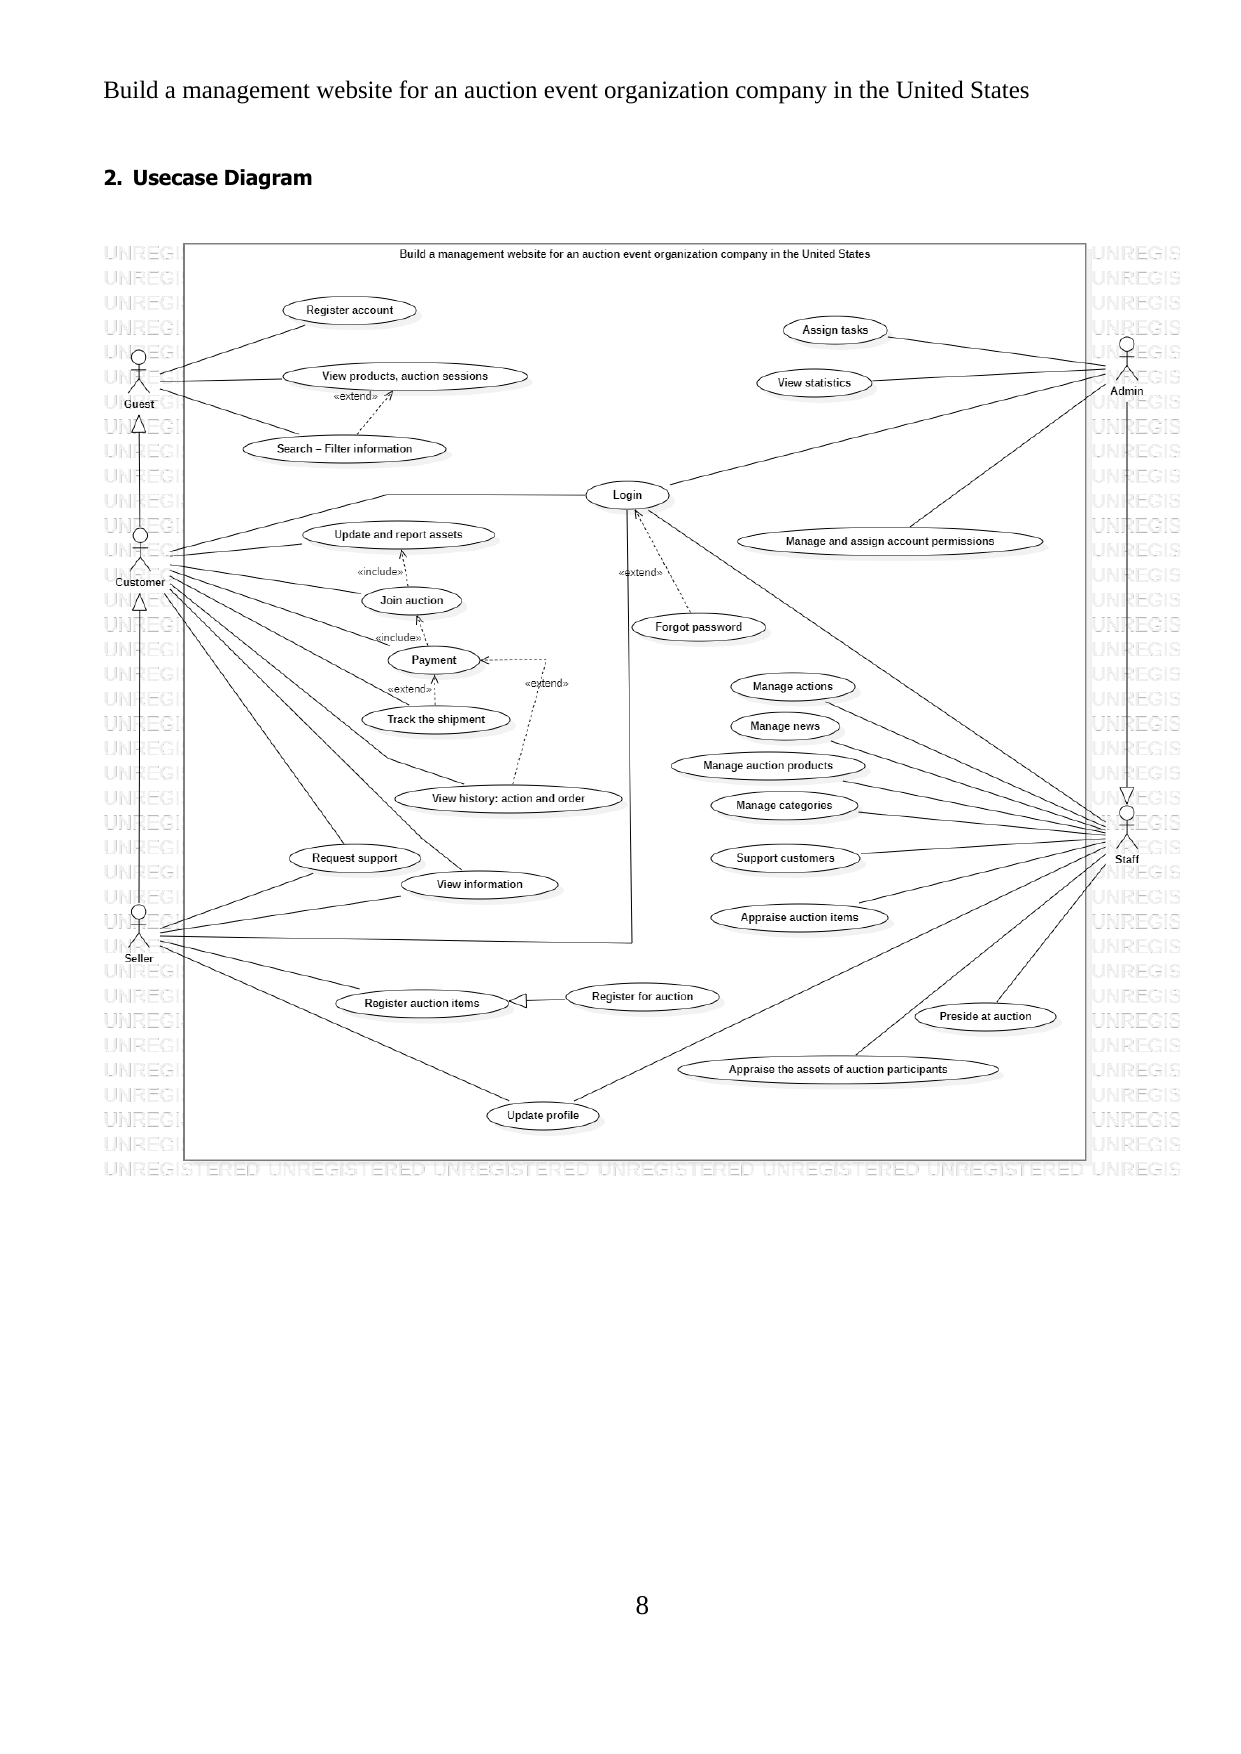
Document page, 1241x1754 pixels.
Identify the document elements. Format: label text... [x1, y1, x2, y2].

subtitle Usecase Diagram [103, 165, 1181, 190]
picture [103, 235, 1180, 1193]
